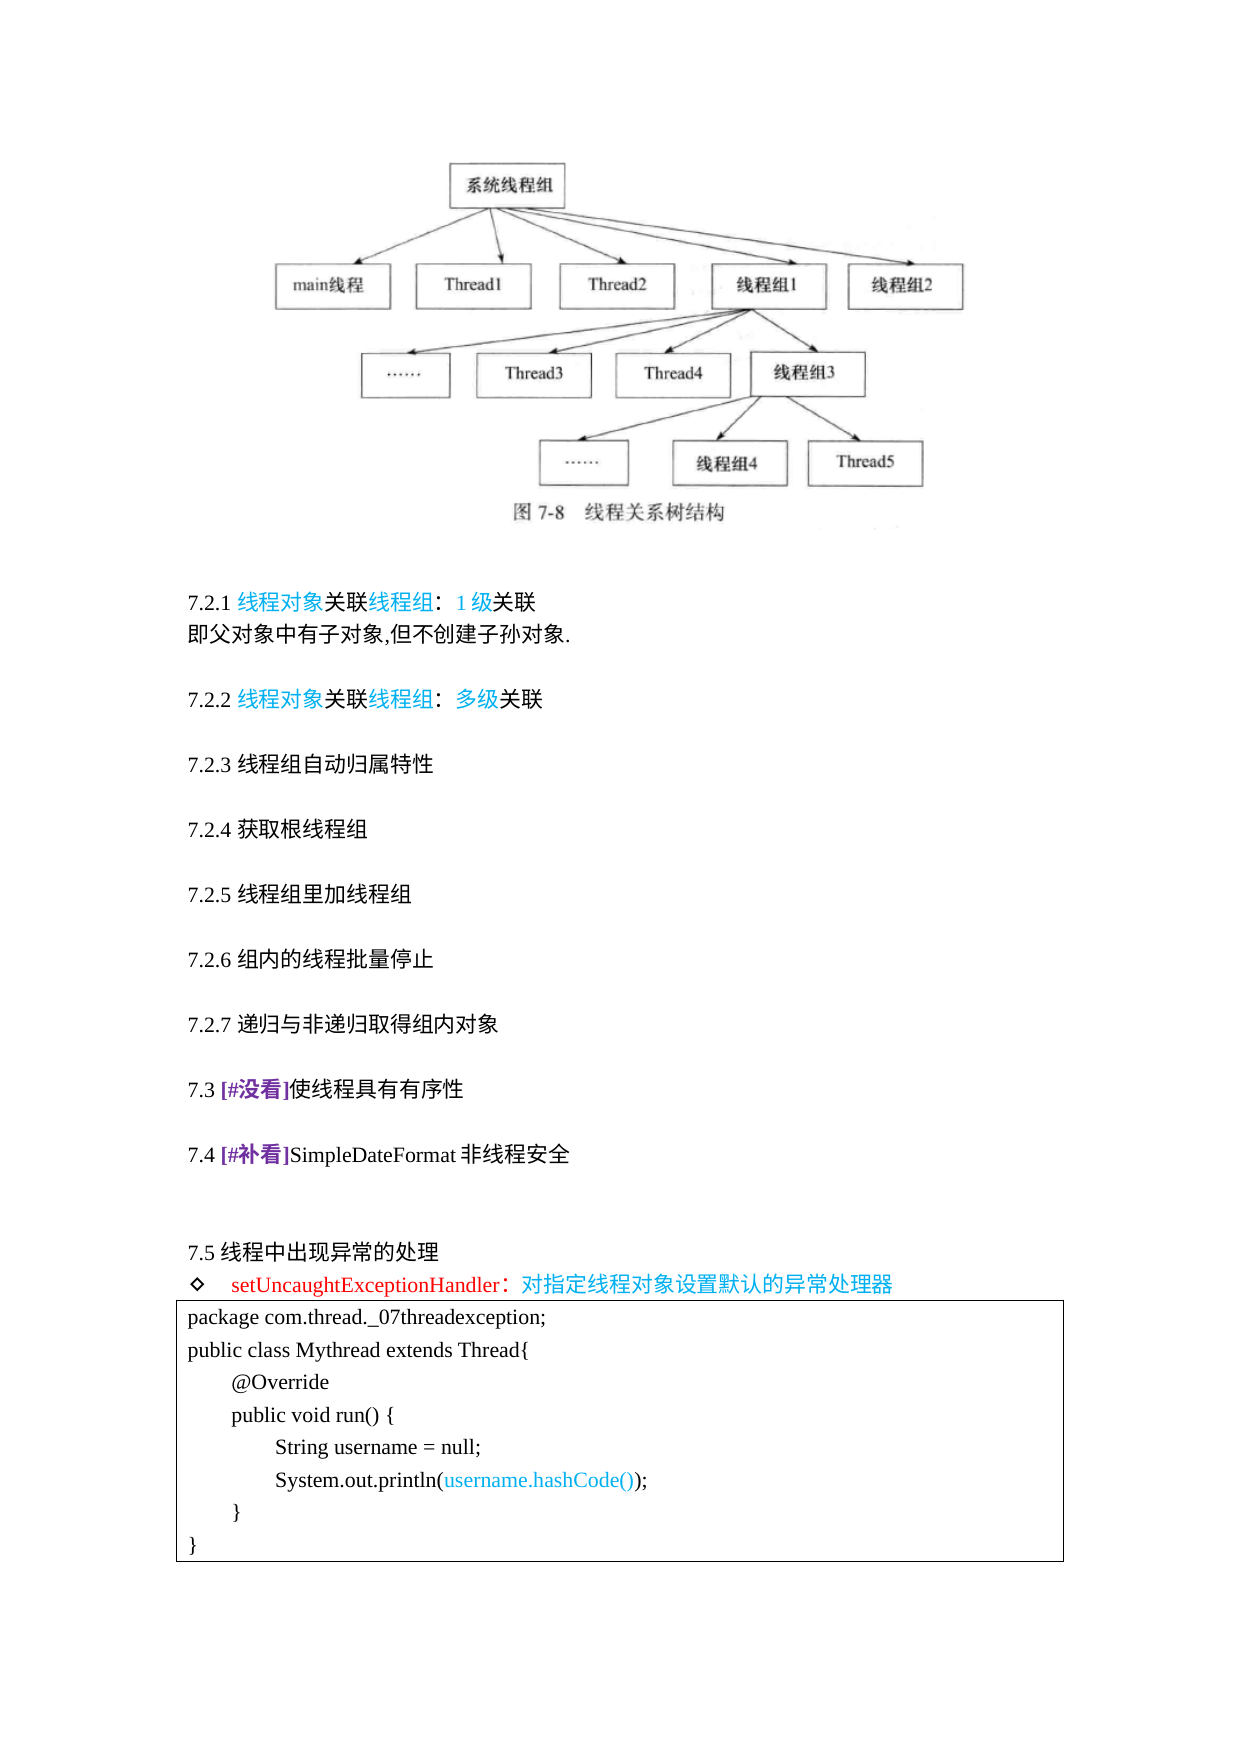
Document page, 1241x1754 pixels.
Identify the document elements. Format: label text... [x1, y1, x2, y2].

text 7.2.1 线程对象关联线程组：1级关联 [187, 584, 1053, 617]
list setUncaughtExceptionHandler：对指定线程对象设置默认的异常处理器 [187, 1267, 1053, 1299]
text 7.2.7 递归与非递归取得组内对象 [187, 1007, 1053, 1039]
text 7.2.3 线程组自动归属特性 [187, 747, 1053, 779]
text 即父对象中有子对象,但不创建子孙对象. [187, 617, 1053, 649]
text 7.4 [#补看]SimpleDateFormat非线程安全 [187, 1137, 1053, 1169]
text 7.3 [#没看]使线程具有有序性 [187, 1072, 1053, 1104]
text 7.5 线程中出现异常的处理 [187, 1234, 1053, 1267]
table_header package com.thread._07threadexception; public class Mythread extends Thread{ @Override public void run() { String username = null; System.out.println(username.hashCode()); } } [177, 1301, 1063, 1561]
picture [272, 162, 968, 530]
text 7.2.5 线程组里加线程组 [187, 877, 1053, 909]
text 7.2.4 获取根线程组 [187, 812, 1053, 844]
text 7.2.2 线程对象关联线程组：多级关联 [187, 682, 1053, 714]
text 7.2.6 组内的线程批量停止 [187, 942, 1053, 974]
